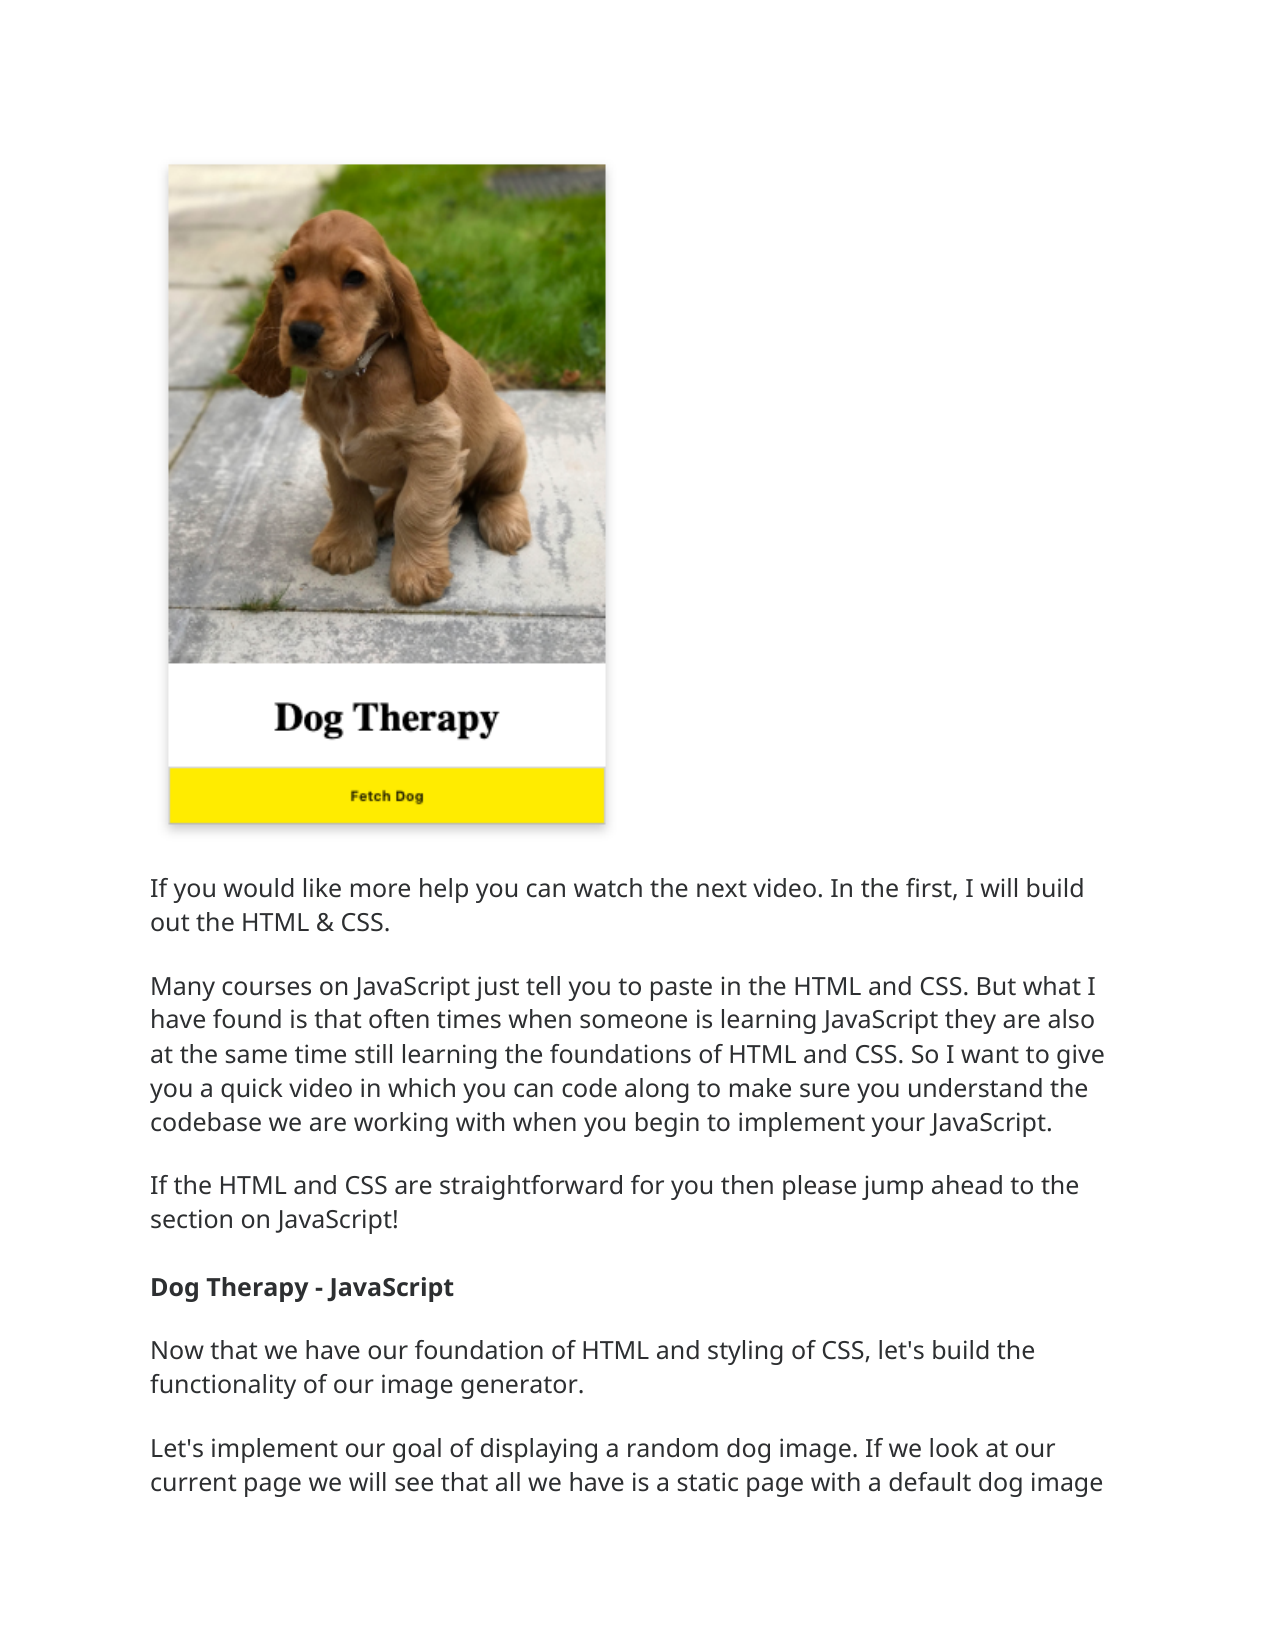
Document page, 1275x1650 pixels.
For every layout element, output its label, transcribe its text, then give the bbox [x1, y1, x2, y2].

text Now that we have our foundation of HTML and styling of CSS, let's build the functionality of our image generator. [150, 1333, 1125, 1401]
text Many courses on JavaScript just tell you to paste in the HTML and CSS. But what I have found is that often times when someone is learning JavaScript they are also at the same time still learning the foundations of HTML and CSS. So I want to give you a quick video in which you can code along to make sure you understand the codebase we are working with when you begin to implement your JavaScript. [150, 968, 1125, 1138]
text If you would like more help you can watch the next video. In the first, I will build out the HTML & CSS. [150, 871, 1125, 939]
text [150, 1430, 1125, 1498]
text Dog Therapy - JavaScript [150, 1270, 1125, 1304]
picture [150, 150, 623, 842]
text If the HTML and CSS are straightforward for you then please jump ahead to the section on JavaScript! [150, 1168, 1125, 1236]
